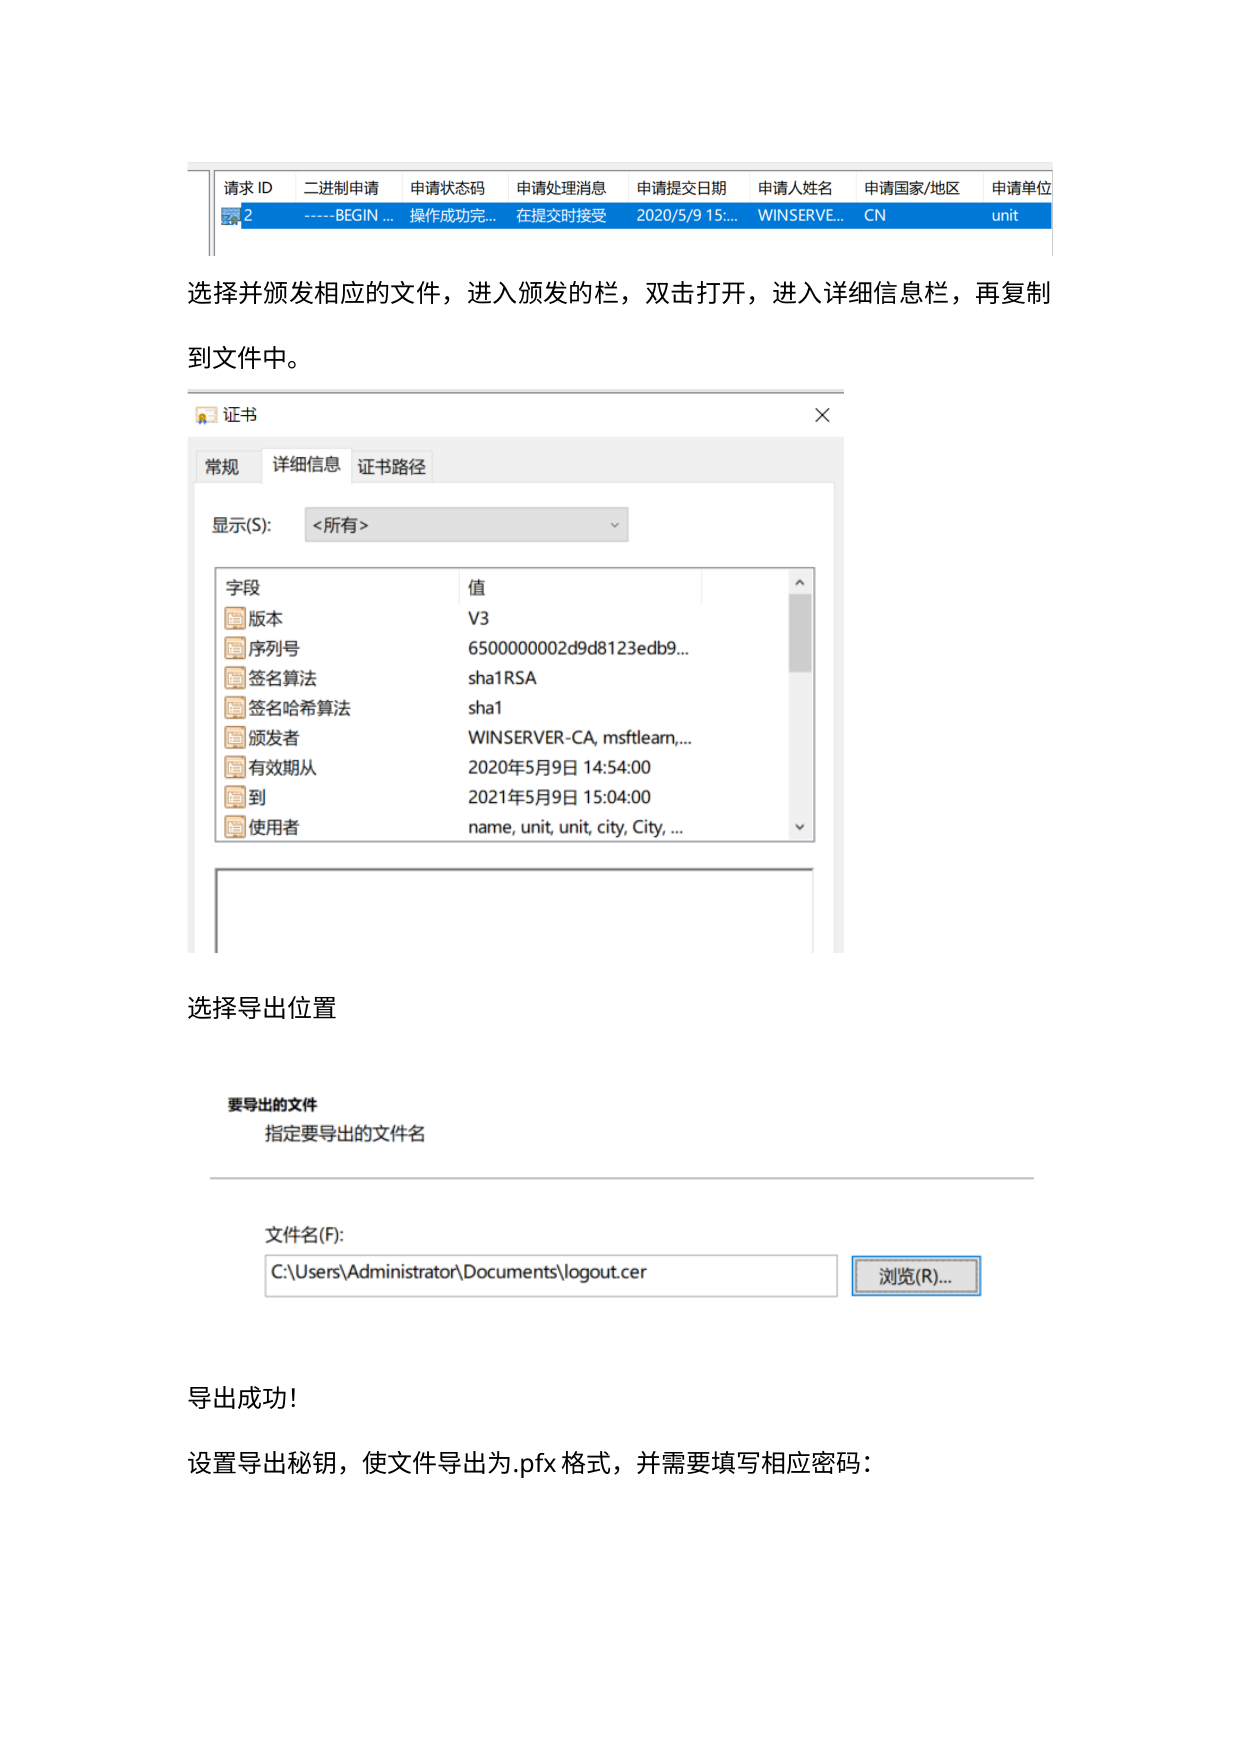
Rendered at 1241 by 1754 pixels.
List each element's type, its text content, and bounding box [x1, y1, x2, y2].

picture [187, 162, 1053, 256]
text 设置导出秘钥，使文件导出为.pfx格式，并需要填写相应密码： [187, 1429, 1053, 1494]
text 选择并颁发相应的文件，进入颁发的栏，双击打开，进入详细信息栏，再复制到文件中。 [187, 259, 1053, 389]
text 选择导出位置 [187, 974, 1053, 1039]
text 导出成功！ [187, 1364, 1053, 1429]
picture [187, 389, 844, 953]
picture [187, 1039, 1053, 1344]
